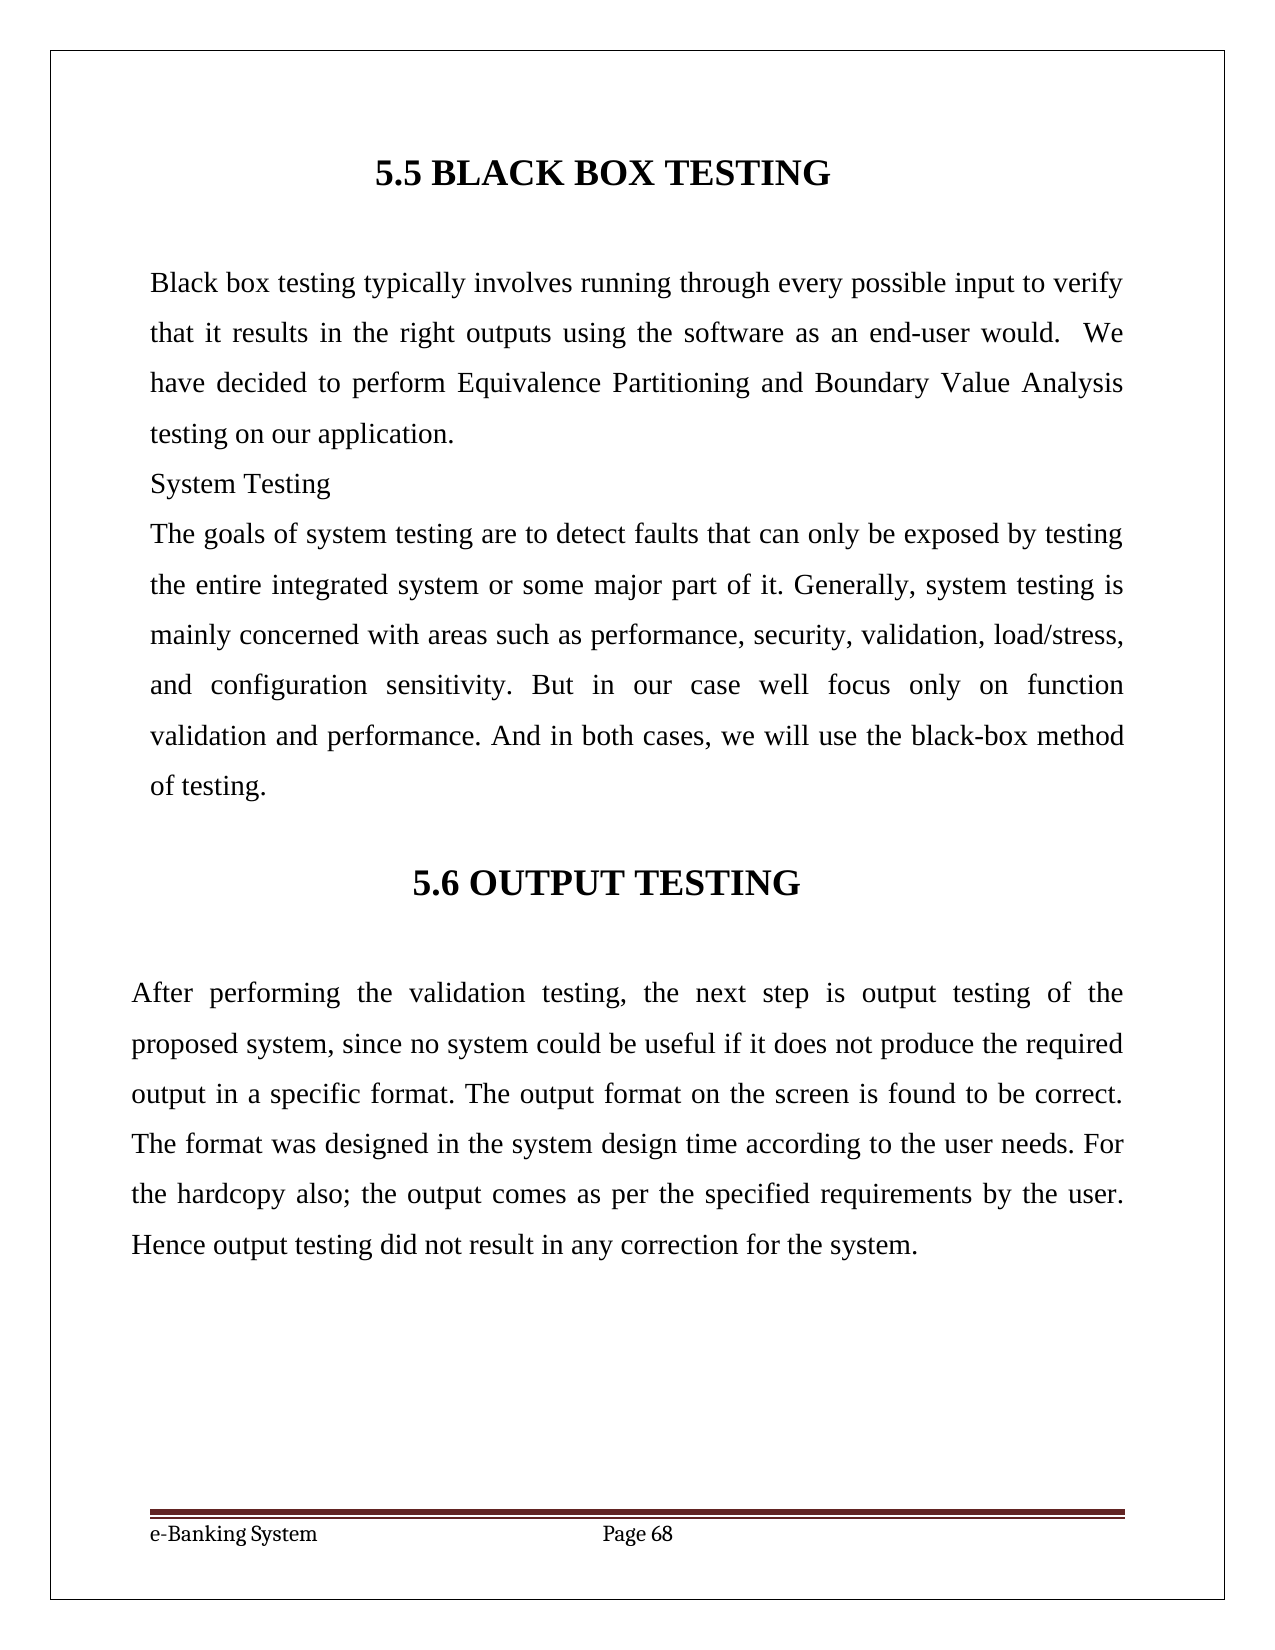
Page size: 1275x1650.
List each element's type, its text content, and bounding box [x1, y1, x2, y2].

text Black box testing typically involves running through every possible input to verify that it results in the right outputs using the software as an end-user would. We have decided to perform Equivalence Partitioning and Boundary Value Analysis testing on our application. [150, 265, 1125, 449]
text 5.5 BLACK BOX TESTING [300, 150, 1125, 193]
text System Testing [150, 466, 1125, 500]
text 5.6 OUTPUT TESTING [150, 860, 1125, 903]
text The goals of system testing are to detect faults that can only be exposed by testing the entire integrated system or some major part of it. Generally, system testing is mainly concerned with areas such as performance, security, validation, load/stress, and configuration sensitivity. But in our case well focus only on function validation and performance. And in both cases, we will use the black-box method of testing. [150, 517, 1125, 802]
text After performing the validation testing, the next step is output testing of the proposed system, since no system could be useful if it does not produce the required output in a specific format. The output format on the screen is found to be correct. The format was designed in the system design time according to the user needs. For the hardcopy also; the output comes as per the specified requirements by the user. Hence output testing did not result in any correction for the system. [131, 975, 1125, 1261]
